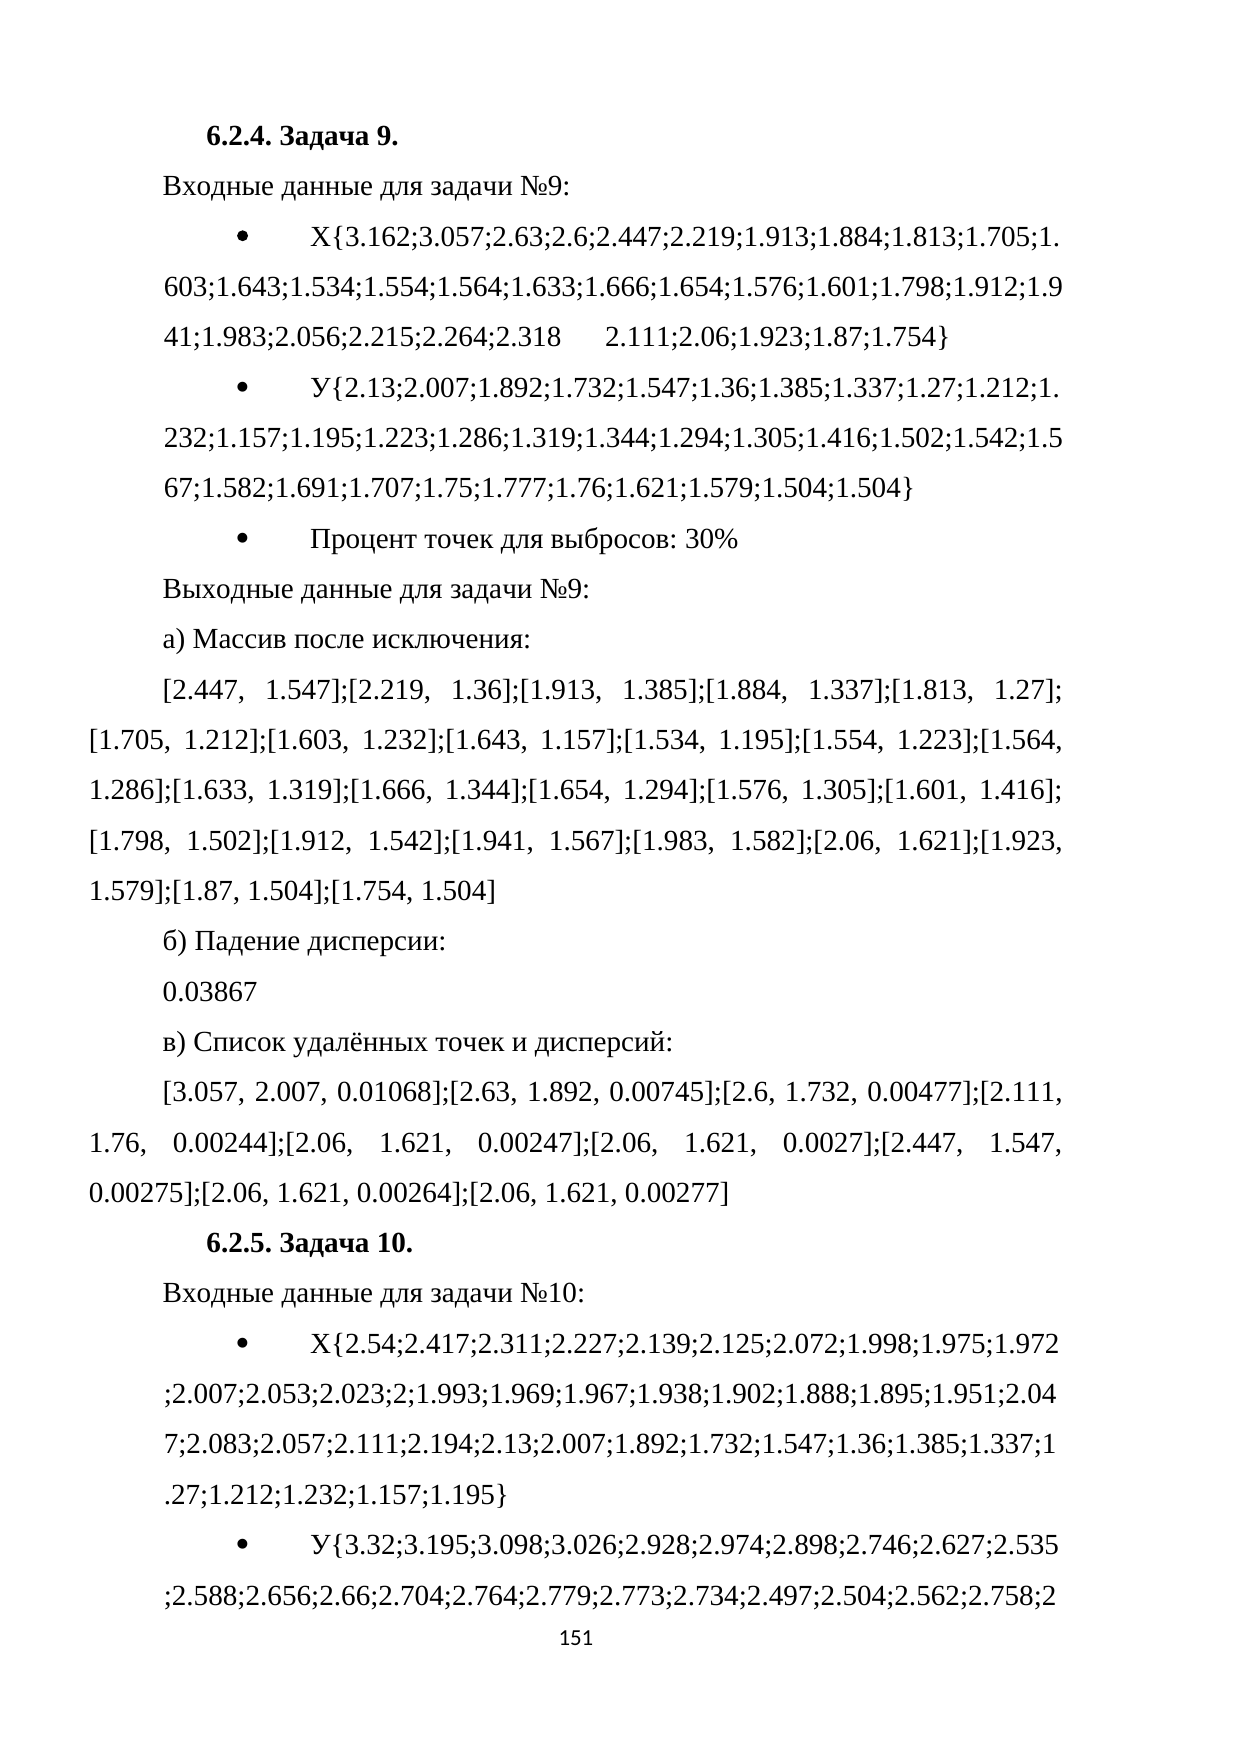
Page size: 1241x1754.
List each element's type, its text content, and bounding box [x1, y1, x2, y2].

list Х{2.54;2.417;2.311;2.227;2.139;2.125;2.072;1.998;1.975;1.972;2.007;2.053;2.023;2;1.993;1.969;1.967;1.938;1.902;1.888;1.895;1.951;2.047;2.083;2.057;2.111;2.194;2.13;2.007;1.892;1.732;1.547;1.36;1.385;1.337;1.27;1.212;1.232;1.157;1.195} [163, 1326, 1063, 1511]
text [2.447, 1.547];[2.219, 1.36];[1.913, 1.385];[1.884, 1.337];[1.813, 1.27];[1.705, 1.212];[1.603, 1.232];[1.643, 1.157];[1.534, 1.195];[1.554, 1.223];[1.564, 1.286];[1.633, 1.319];[1.666, 1.344];[1.654, 1.294];[1.576, 1.305];[1.601, 1.416];[1.798, 1.502];[1.912, 1.542];[1.941, 1.567];[1.983, 1.582];[2.06, 1.621];[1.923, 1.579];[1.87, 1.504];[1.754, 1.504] [88, 672, 1063, 907]
text 0.03867 [88, 974, 1063, 1007]
text Входные данные для задачи №9: [88, 168, 1063, 202]
list У{2.13;2.007;1.892;1.732;1.547;1.36;1.385;1.337;1.27;1.212;1.232;1.157;1.195;1.223;1.286;1.319;1.344;1.294;1.305;1.416;1.502;1.542;1.567;1.582;1.691;1.707;1.75;1.777;1.76;1.621;1.579;1.504;1.504} [163, 370, 1063, 504]
text Выходные данные для задачи №9: [88, 571, 1063, 605]
list Процент точек для выбросов: 30% [163, 521, 1063, 554]
subtitle 6.2.5. Задача 10. [88, 1225, 1063, 1259]
text в) Список удалённых точек и дисперсий: [88, 1024, 1063, 1058]
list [163, 1527, 1063, 1611]
text Входные данные для задачи №10: [88, 1276, 1063, 1309]
text а) Массив после исключения: [88, 622, 1063, 655]
text б) Падение дисперсии: [88, 923, 1063, 957]
subtitle 6.2.4. Задача 9. [88, 118, 1063, 152]
list Х{3.162;3.057;2.63;2.6;2.447;2.219;1.913;1.884;1.813;1.705;1.603;1.643;1.534;1.554;1.564;1.633;1.666;1.654;1.576;1.601;1.798;1.912;1.941;1.983;2.056;2.215;2.264;2.318 2.111;2.06;1.923;1.87;1.754} [163, 219, 1063, 353]
text [3.057, 2.007, 0.01068];[2.63, 1.892, 0.00745];[2.6, 1.732, 0.00477];[2.111, 1.76, 0.00244];[2.06, 1.621, 0.00247];[2.06, 1.621, 0.0027];[2.447, 1.547, 0.00275];[2.06, 1.621, 0.00264];[2.06, 1.621, 0.00277] [88, 1074, 1063, 1208]
